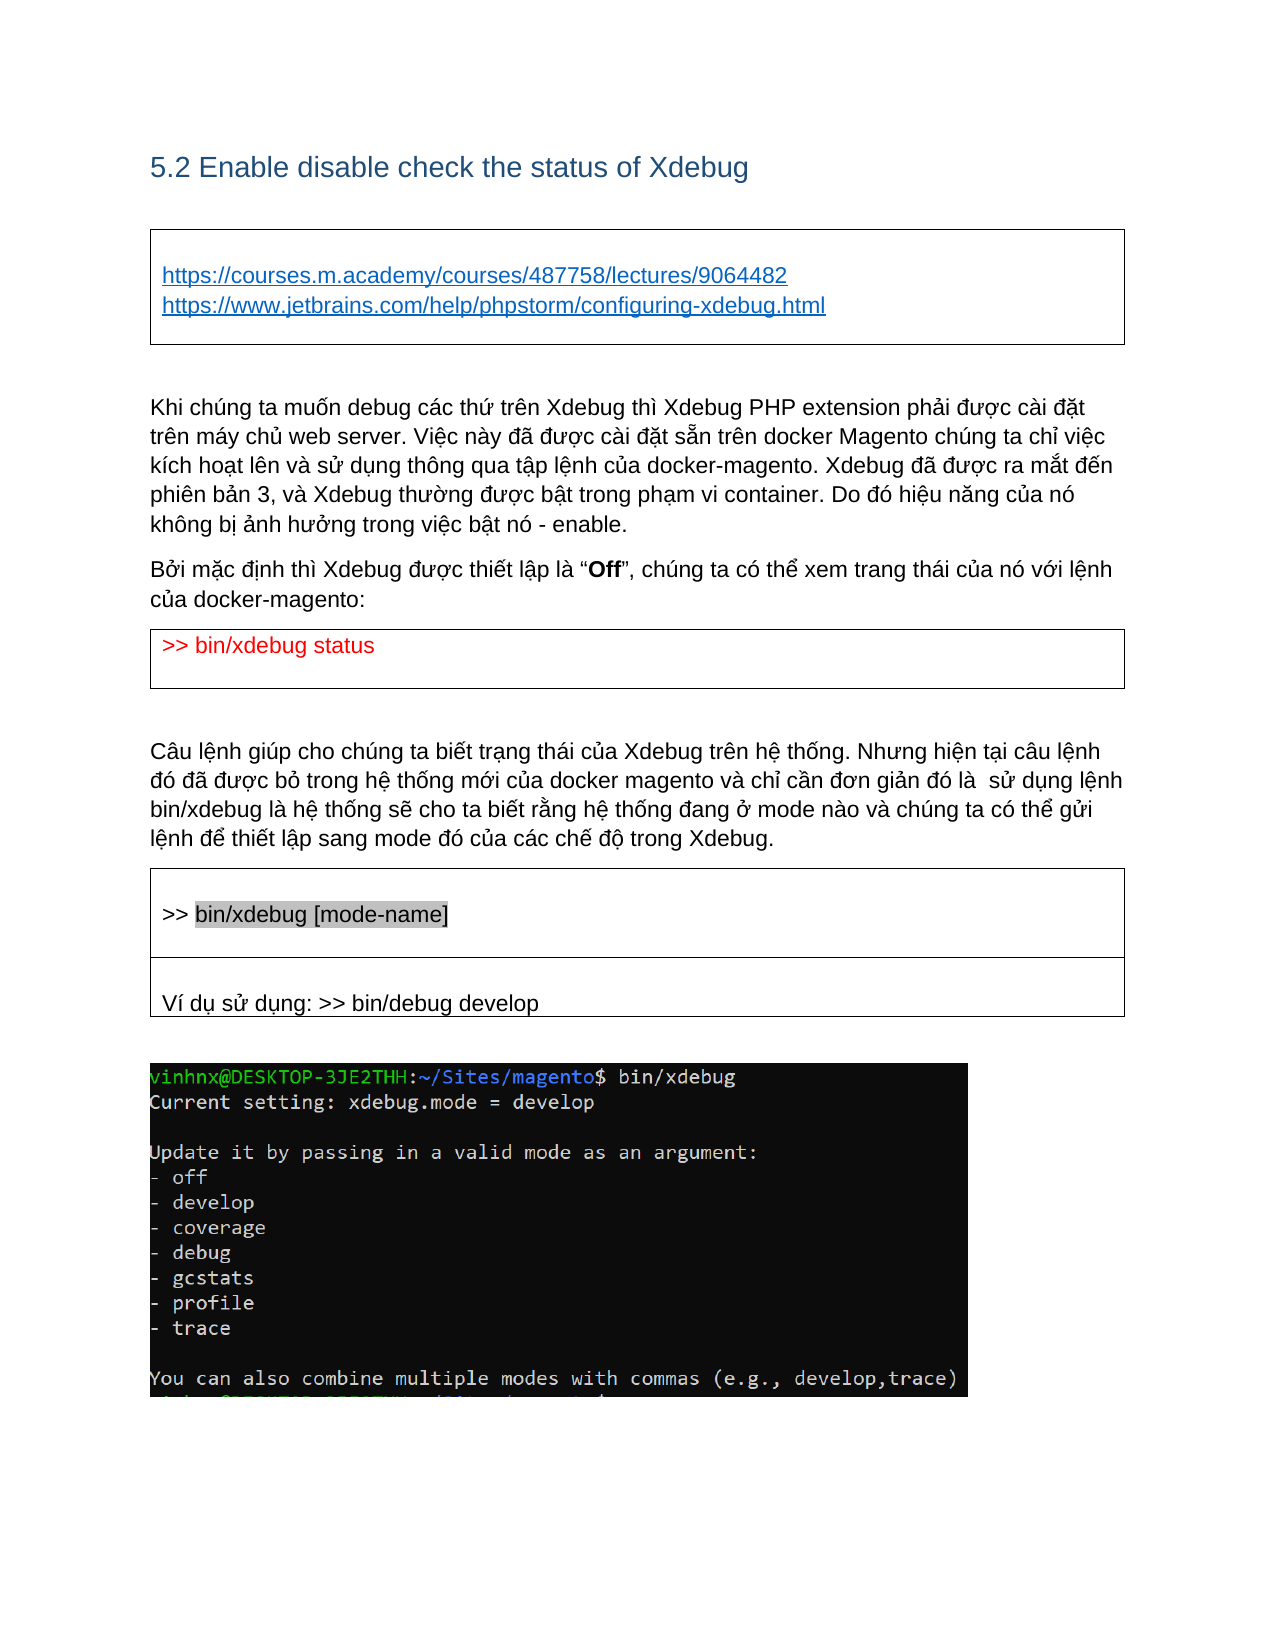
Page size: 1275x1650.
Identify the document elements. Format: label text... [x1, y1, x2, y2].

subtitle 5.2 Enable disable check the status of Xdebug [150, 150, 1125, 183]
table_header https://courses.m.academy/courses/487758/lectures/9064482 https://www.jetbrains.com/help/phpstorm/configuring-xdebug.html [151, 230, 1124, 344]
table_header >> bin/xdebug [mode-name] [151, 869, 1124, 957]
table_cell Ví dụ sử dụng: >> bin/debug develop [151, 958, 1124, 1016]
table_header >> bin/xdebug status [151, 630, 1124, 688]
text Khi chúng ta muốn debug các thứ trên Xdebug thì Xdebug PHP extension phải được cài đặt trên máy chủ web server. Việc này đã được cài đặt sẵn trên docker Magento chúng ta chỉ việc kích hoạt lên và sử dụng thông qua tập lệnh của docker-magento. Xdebug đã được ra mắt đến phiên bản 3, và Xdebug thường được bật trong phạm vi container. Do đó hiệu năng của nó không bị ảnh hưởng trong việc bật nó - enable. [150, 391, 1125, 537]
picture [150, 1063, 968, 1397]
text Câu lệnh giúp cho chúng ta biết trạng thái của Xdebug trên hệ thống. Nhưng hiện tại câu lệnh đó đã được bỏ trong hệ thống mới của docker magento và chỉ cần đơn giản đó là sử dụng lệnh bin/xdebug là hệ thống sẽ cho ta biết rằng hệ thống đang ở mode nào và chúng ta có thể gửi lệnh để thiết lập sang mode đó của các chế độ trong Xdebug. [150, 735, 1125, 852]
text Bởi mặc định thì Xdebug được thiết lập là “Off”, chúng ta có thể xem trang thái của nó với lệnh của docker-magento: [150, 554, 1125, 612]
